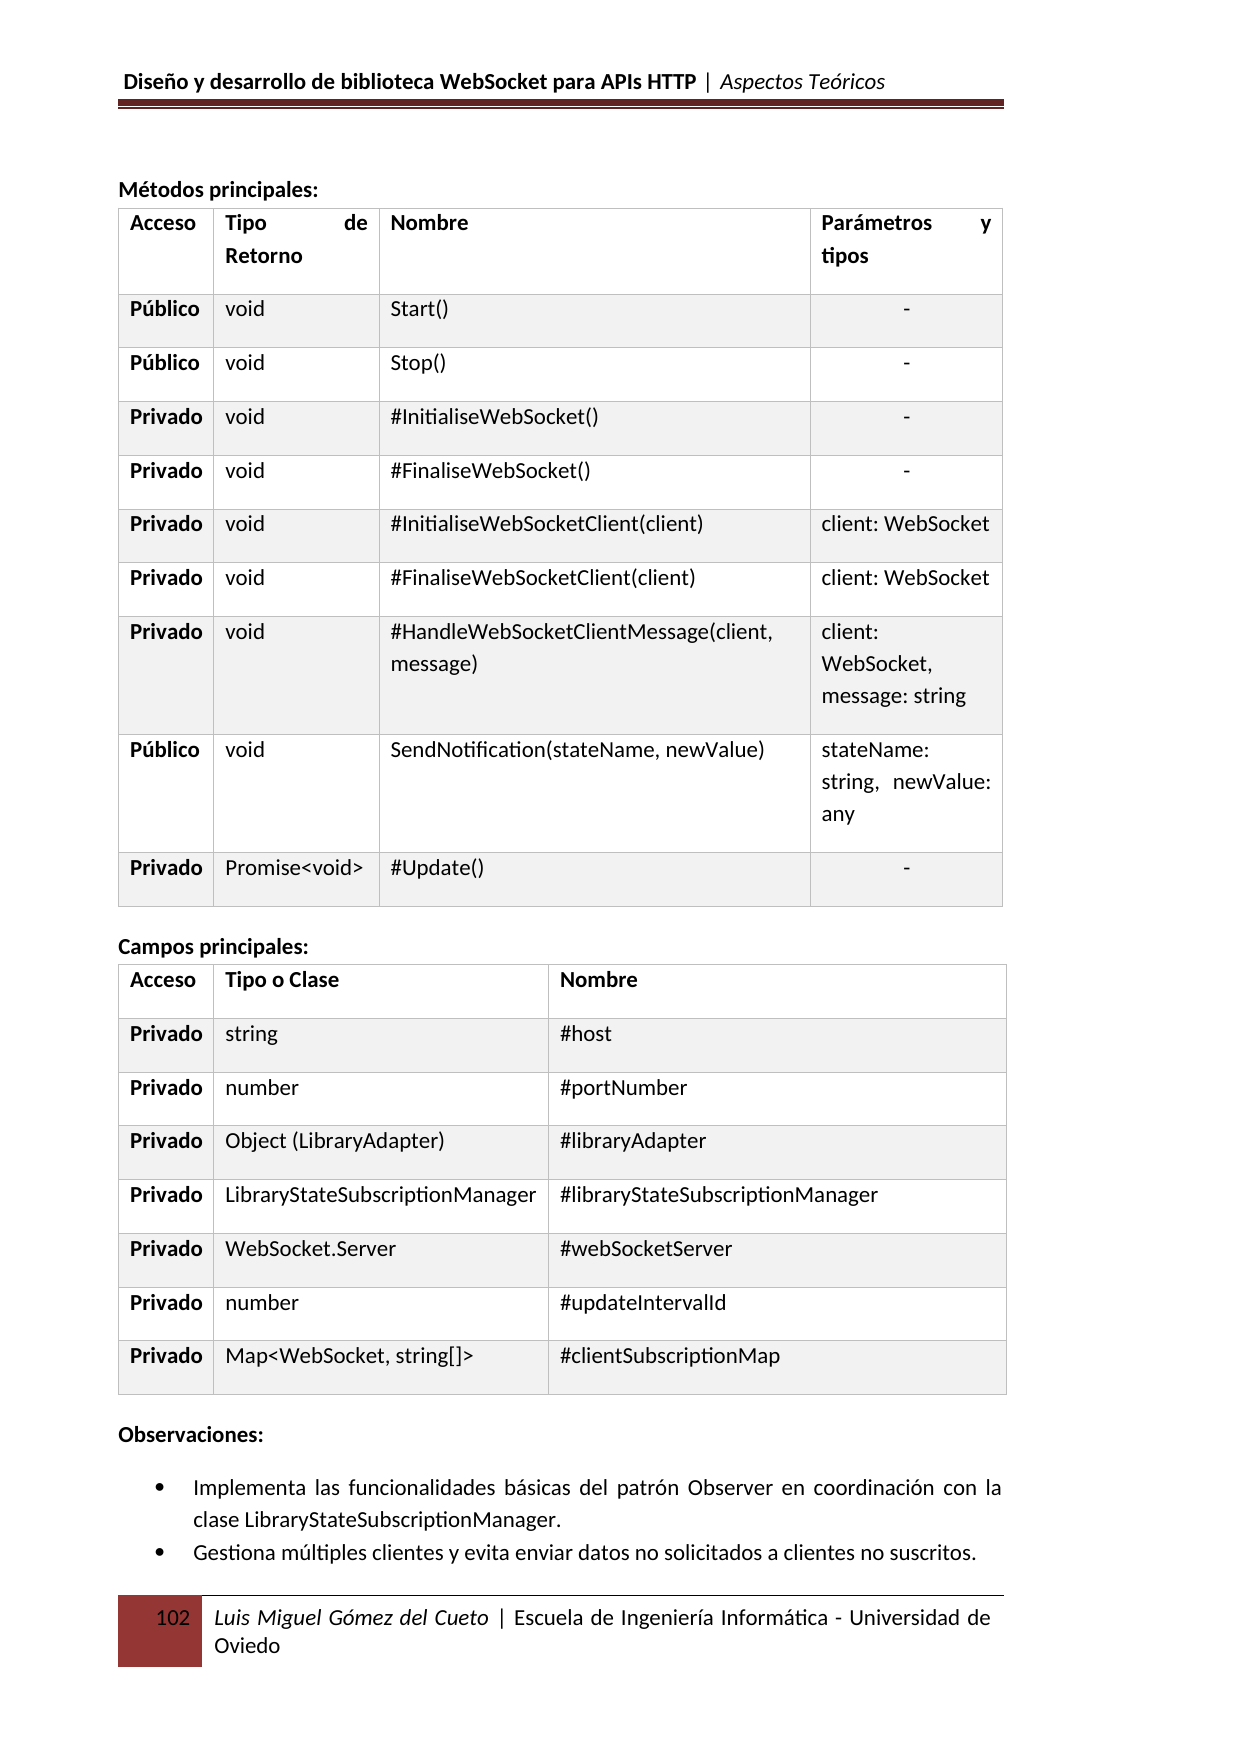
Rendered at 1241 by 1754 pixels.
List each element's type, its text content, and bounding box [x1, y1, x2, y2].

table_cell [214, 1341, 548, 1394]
list Implementa las funcionalidades básicas del patrón Observer en coordinación con la clase LibraryStateSubscriptionManager. [156, 1473, 1004, 1533]
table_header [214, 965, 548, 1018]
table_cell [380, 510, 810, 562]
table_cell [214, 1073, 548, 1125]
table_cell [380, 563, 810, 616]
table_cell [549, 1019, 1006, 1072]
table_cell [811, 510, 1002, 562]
text Métodos principales: [118, 175, 1004, 203]
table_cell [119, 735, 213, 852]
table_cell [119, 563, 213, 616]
text Observaciones: [118, 1420, 1004, 1448]
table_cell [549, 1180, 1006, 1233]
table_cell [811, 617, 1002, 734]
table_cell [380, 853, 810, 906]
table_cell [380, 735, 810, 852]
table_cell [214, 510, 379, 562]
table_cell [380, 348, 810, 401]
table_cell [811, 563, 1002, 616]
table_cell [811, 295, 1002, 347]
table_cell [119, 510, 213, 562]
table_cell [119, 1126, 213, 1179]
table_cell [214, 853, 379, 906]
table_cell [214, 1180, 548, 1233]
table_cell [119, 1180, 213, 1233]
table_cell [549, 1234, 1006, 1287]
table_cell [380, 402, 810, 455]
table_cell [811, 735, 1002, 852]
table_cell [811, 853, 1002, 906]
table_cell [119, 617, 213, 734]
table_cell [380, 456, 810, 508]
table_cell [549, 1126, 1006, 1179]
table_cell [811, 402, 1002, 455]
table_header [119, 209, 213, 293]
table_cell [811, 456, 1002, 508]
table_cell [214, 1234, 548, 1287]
text Campos principales: [118, 932, 1004, 960]
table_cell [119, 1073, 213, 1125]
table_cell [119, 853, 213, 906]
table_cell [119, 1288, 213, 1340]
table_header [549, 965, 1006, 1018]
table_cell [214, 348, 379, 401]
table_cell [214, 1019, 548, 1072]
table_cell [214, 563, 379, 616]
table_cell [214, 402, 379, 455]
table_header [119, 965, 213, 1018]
list Gestiona múltiples clientes y evita enviar datos no solicitados a clientes no suscritos. [156, 1538, 1004, 1566]
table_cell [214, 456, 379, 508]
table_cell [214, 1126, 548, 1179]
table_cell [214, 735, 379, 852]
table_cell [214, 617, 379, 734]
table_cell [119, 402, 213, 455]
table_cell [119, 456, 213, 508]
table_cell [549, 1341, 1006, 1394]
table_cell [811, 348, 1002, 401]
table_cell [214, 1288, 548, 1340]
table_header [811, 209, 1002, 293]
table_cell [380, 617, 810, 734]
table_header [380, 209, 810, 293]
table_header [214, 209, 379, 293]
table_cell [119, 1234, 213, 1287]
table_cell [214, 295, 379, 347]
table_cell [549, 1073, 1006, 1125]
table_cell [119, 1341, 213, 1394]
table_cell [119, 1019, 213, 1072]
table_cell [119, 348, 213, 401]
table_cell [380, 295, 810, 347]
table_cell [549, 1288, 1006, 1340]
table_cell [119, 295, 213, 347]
